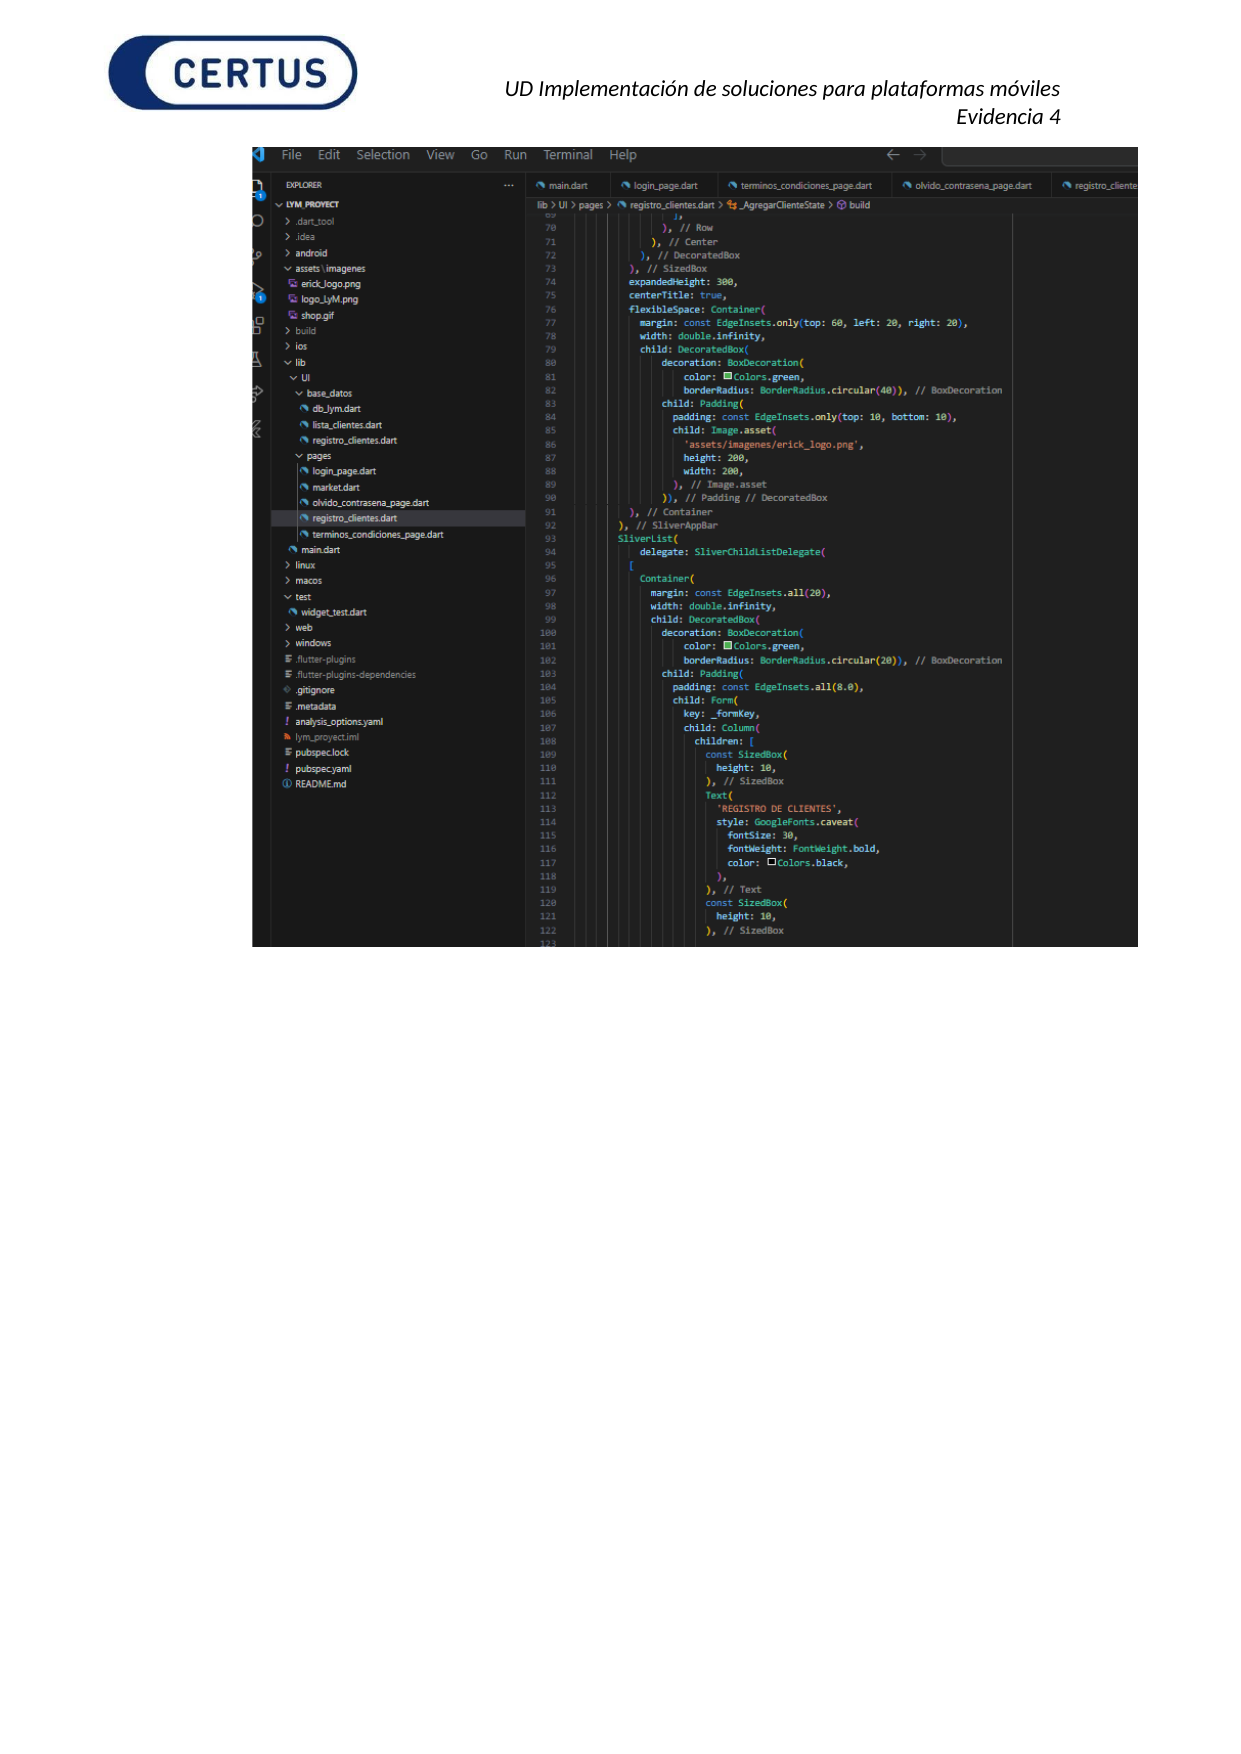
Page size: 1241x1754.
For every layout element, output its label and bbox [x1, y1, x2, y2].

picture [103, 34, 359, 112]
picture [252, 147, 1138, 947]
